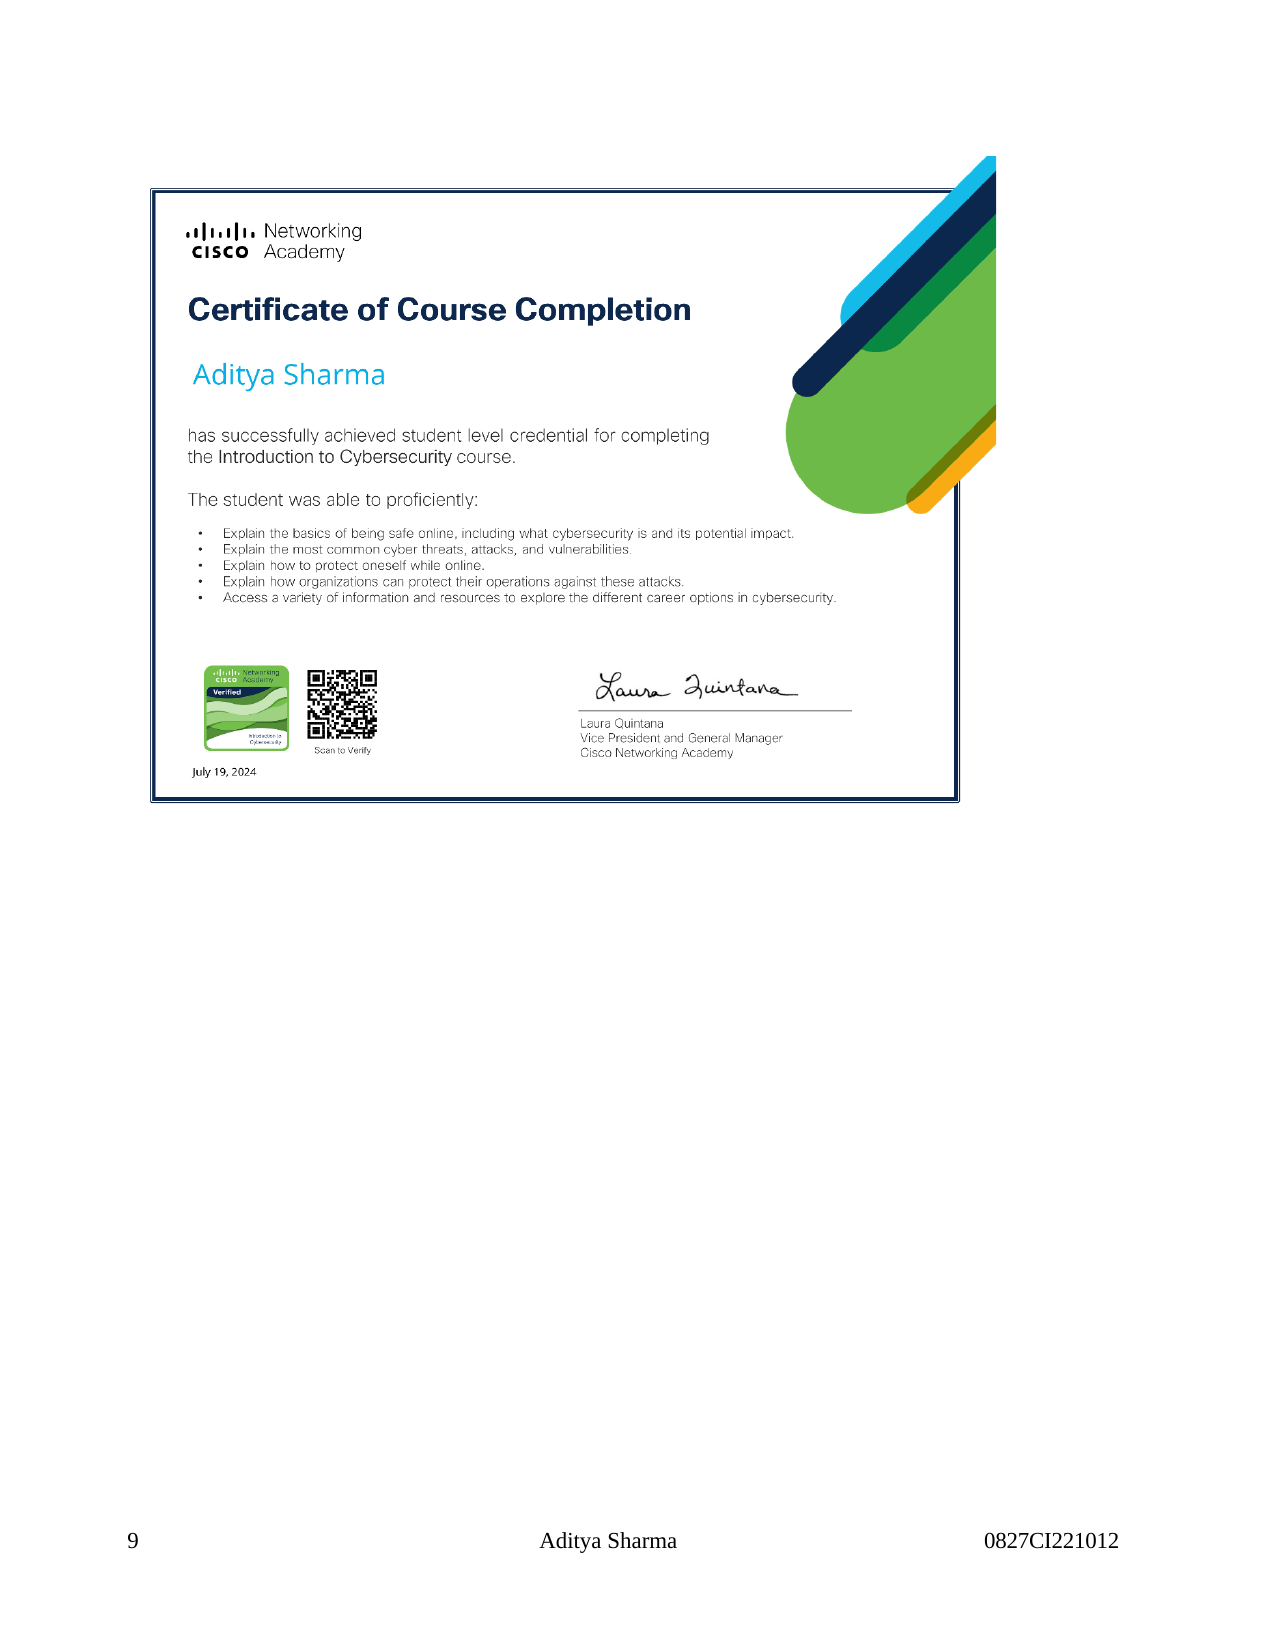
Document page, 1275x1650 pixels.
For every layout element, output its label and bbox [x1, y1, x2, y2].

picture [112, 156, 997, 840]
